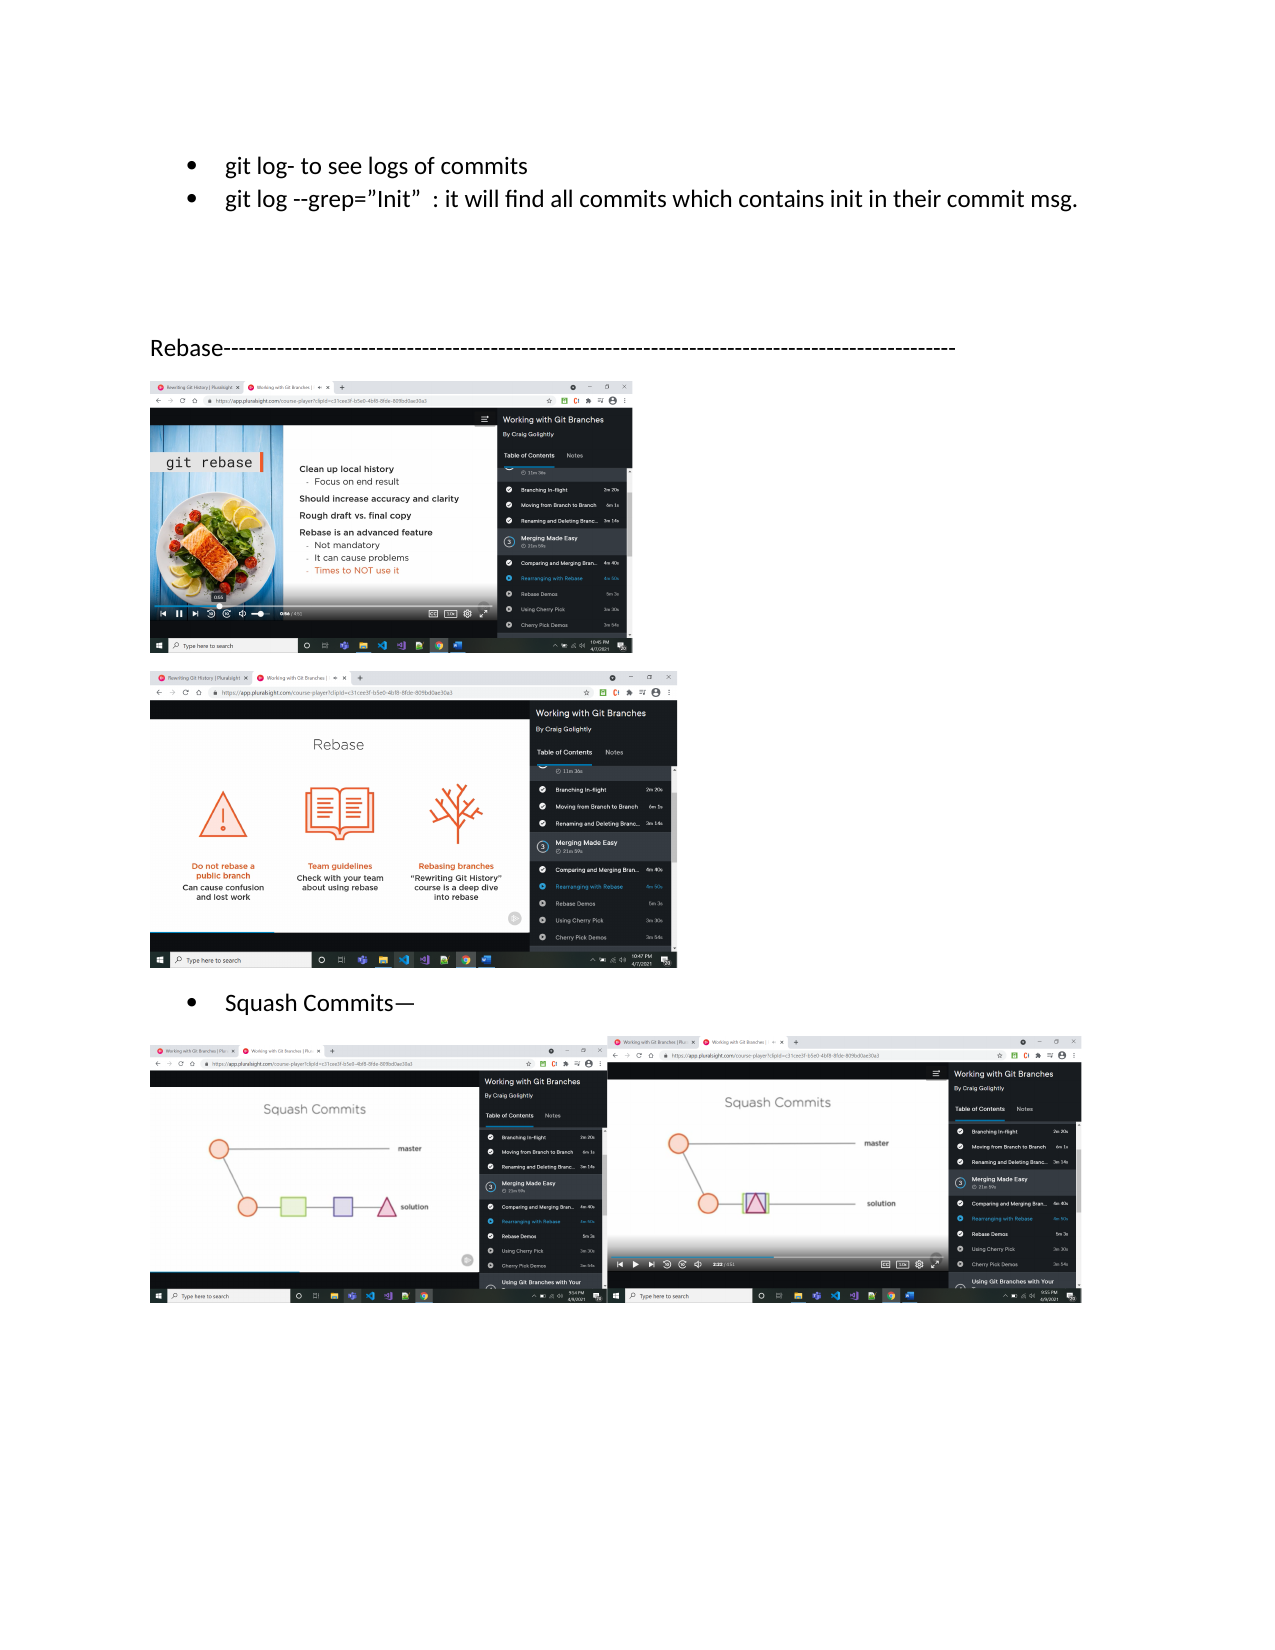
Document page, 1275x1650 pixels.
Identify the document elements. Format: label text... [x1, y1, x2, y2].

picture [150, 381, 633, 653]
list git log- to see logs of commits [187, 150, 1125, 181]
picture [150, 1036, 1082, 1303]
list Squash Commits— [187, 987, 1125, 1017]
text Rebase------------------------------------------------------------------------------------------------ [150, 332, 1125, 362]
picture [150, 671, 678, 968]
list git log --grep=”Init” : it will find all commits which contains init in their commit msg. [187, 183, 1125, 213]
